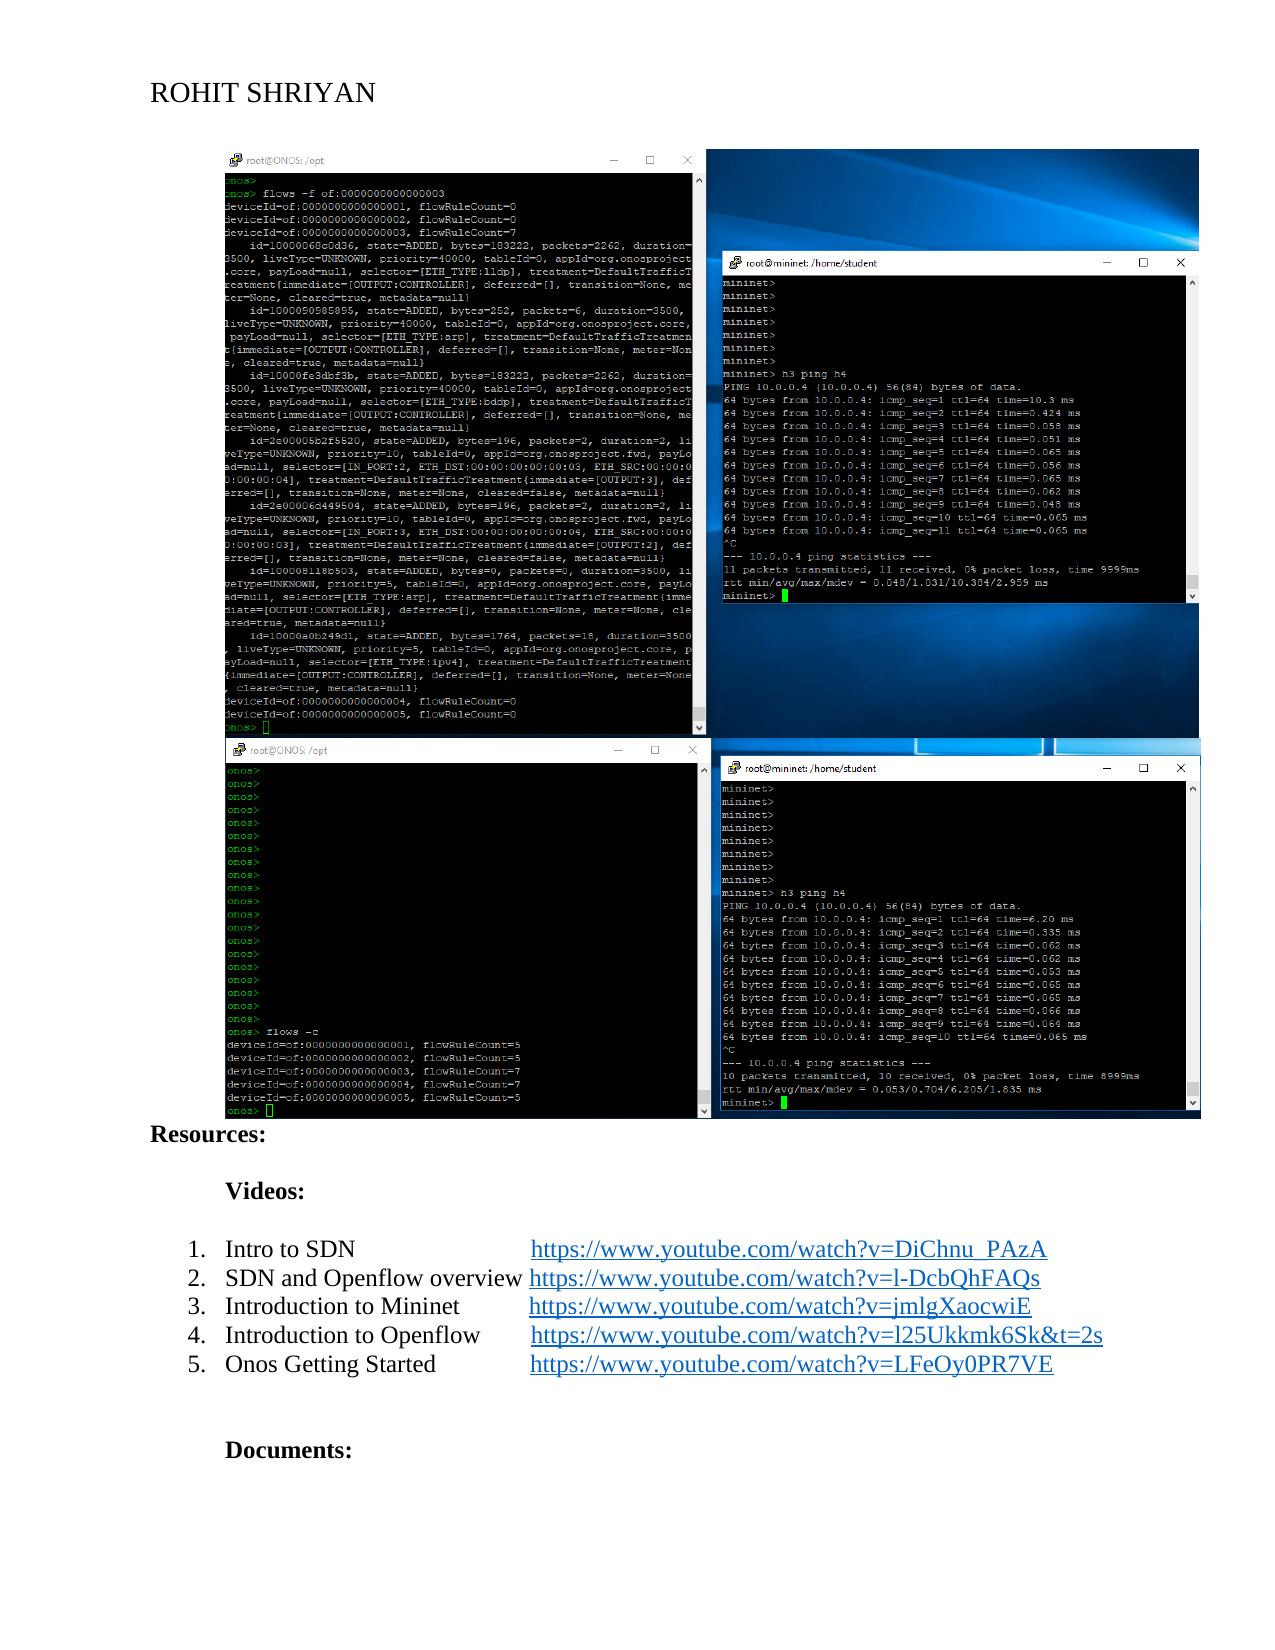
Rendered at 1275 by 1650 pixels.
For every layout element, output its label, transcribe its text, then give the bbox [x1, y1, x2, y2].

list Onos Getting Started https://www.youtube.com/watch?v=LFeOy0PR7VE [187, 1349, 1125, 1378]
text Documents: [225, 1435, 1125, 1464]
list Intro to SDN https://www.youtube.com/watch?v=DiChnu_PAzA [187, 1234, 1125, 1263]
text Resources: [150, 1119, 1125, 1148]
list Introduction to Mininet https://www.youtube.com/watch?v=jmlgXaocwiE [187, 1291, 1125, 1320]
list SDN and Openflow overview https://www.youtube.com/watch?v=l-DcbQhFAQs [187, 1263, 1125, 1291]
list Introduction to Openflow https://www.youtube.com/watch?v=l25Ukkmk6Sk&t=2s [187, 1320, 1125, 1349]
list Videos: [225, 1176, 1125, 1205]
picture [225, 149, 1201, 1119]
